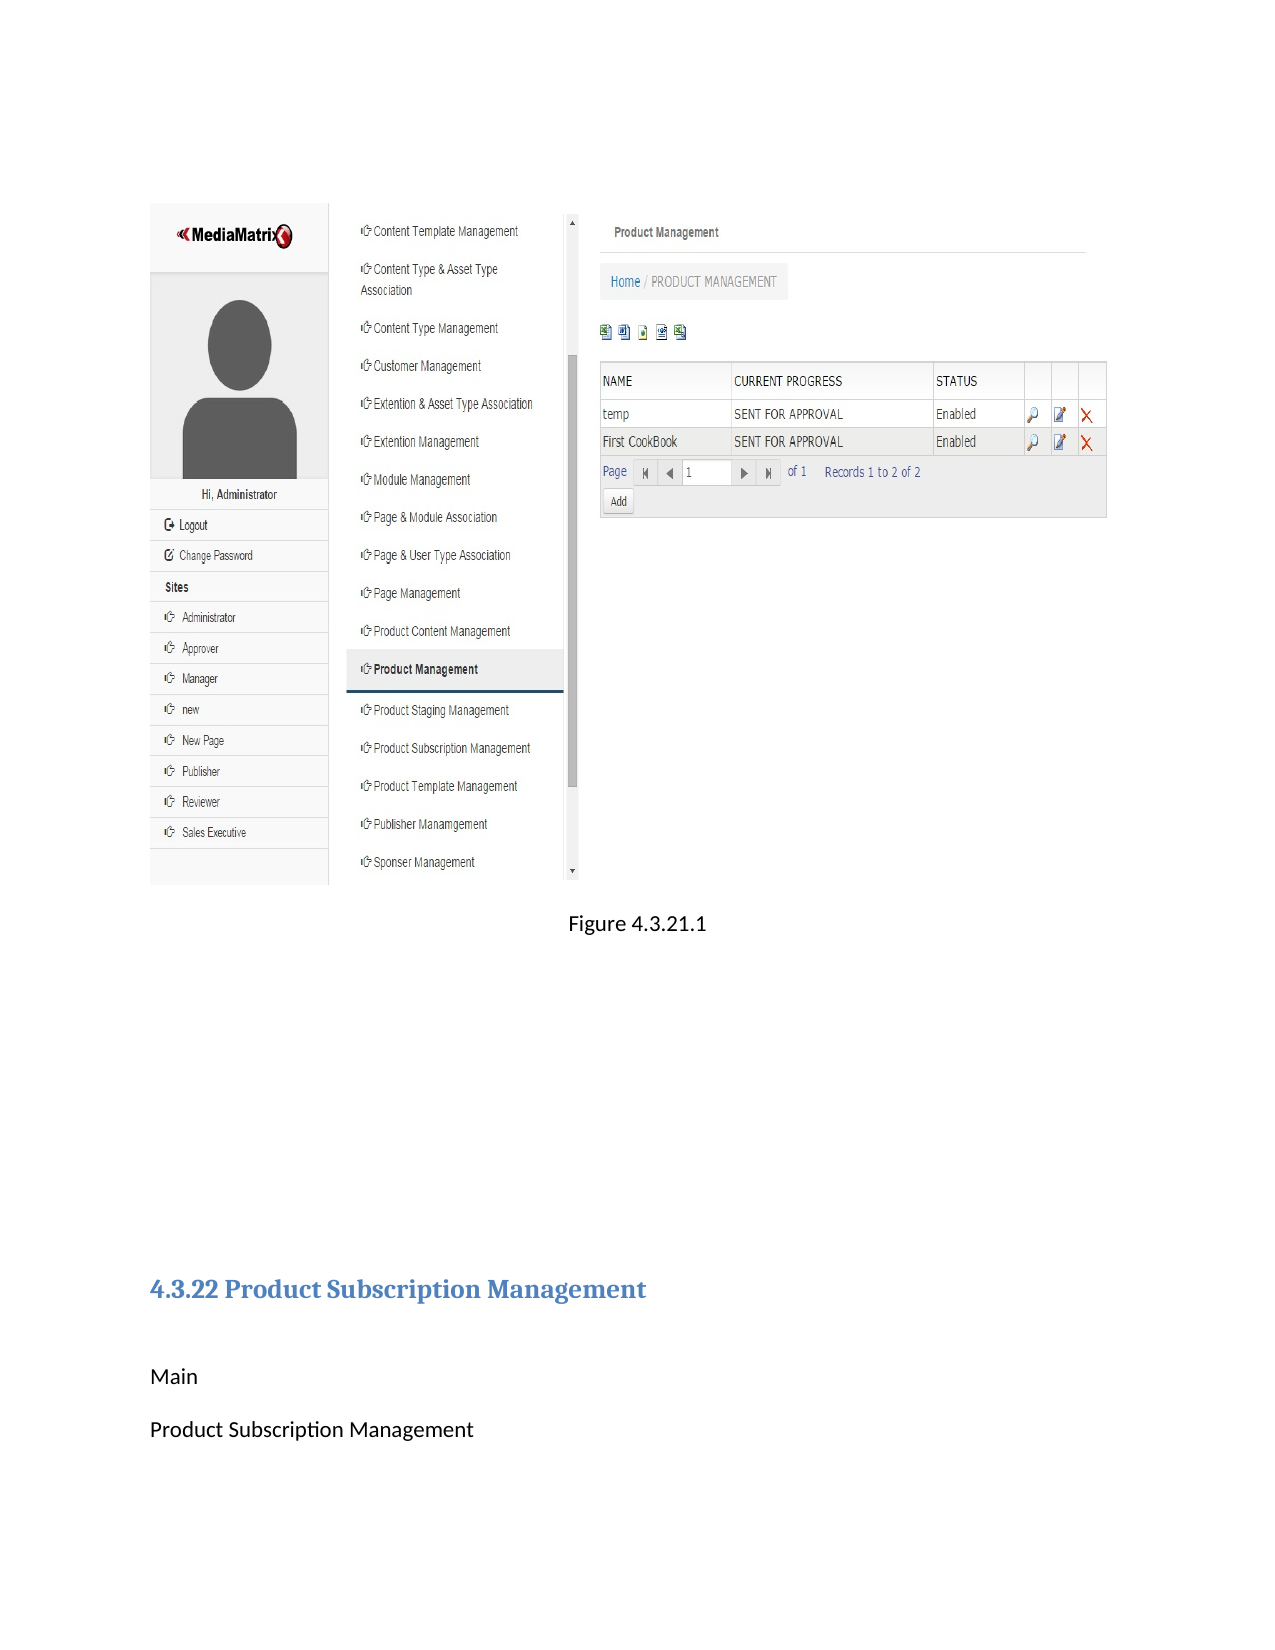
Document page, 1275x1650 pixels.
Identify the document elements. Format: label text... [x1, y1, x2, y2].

text Product Subscription Management [150, 1416, 1125, 1443]
picture [150, 203, 1125, 885]
text Main [150, 1362, 1125, 1391]
text Figure 4.3.21.1 [150, 909, 1125, 937]
subtitle 4.3.22 Product Subscription Management [150, 1274, 1125, 1305]
